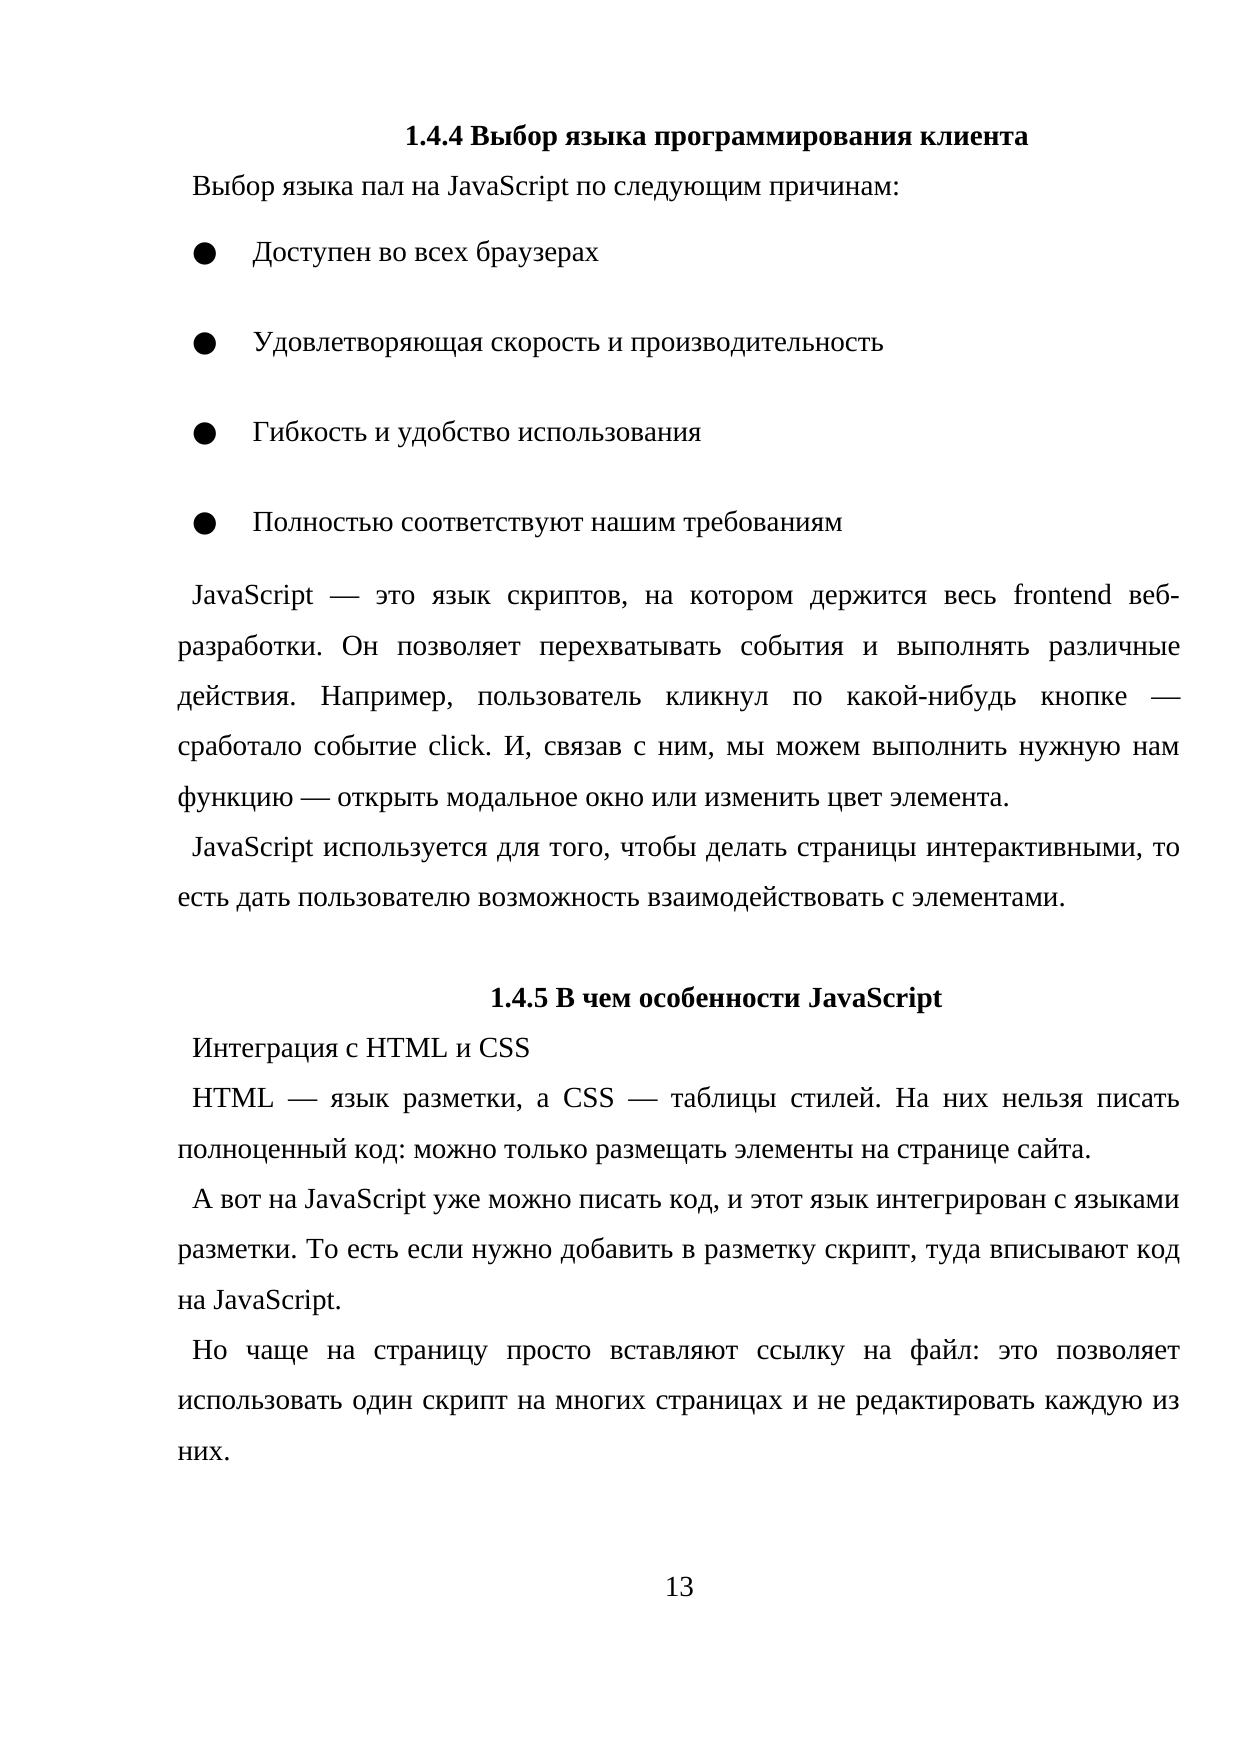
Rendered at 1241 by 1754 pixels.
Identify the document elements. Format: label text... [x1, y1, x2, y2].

list Удовлетворяющая скорость и производительность [177, 308, 1181, 368]
subtitle 1.4.4 Выбор языка программирования клиента [177, 118, 1181, 152]
text JavaScript — это язык скриптов, на котором держится весь frontend веб-разработки. Он позволяет перехватывать события и выполнять различные действия. Например, пользователь кликнул по какой-нибудь кнопке — сработало событие click. И, связав с ним, мы можем выполнить нужную нам функцию — открыть модальное окно или изменить цвет элемента. [177, 577, 1181, 812]
list Полностью соответствуют нашим требованиям [177, 488, 1181, 548]
text 1.4.5 В чем особенности JavaScript [177, 980, 1181, 1013]
text Но чаще на страницу просто вставляют ссылку на файл: это позволяет использовать один скрипт на многих страницах и не редактировать каждую из них. [177, 1332, 1181, 1466]
list Гибкость и удобство использования [177, 398, 1181, 458]
list Доступен во всех браузерах [177, 219, 1181, 278]
text Интеграция с HTML и CSS [177, 1030, 1181, 1064]
text Выбор языка пал на JavaScript по следующим причинам: [177, 168, 1181, 202]
text HTML — язык разметки, а CSS — таблицы стилей. На них нельзя писать полноценный код: можно только размещать элементы на странице сайта. [177, 1081, 1181, 1164]
text JavaScript используется для того, чтобы делать страницы интерактивными, то есть дать пользователю возможность взаимодействовать с элементами. [177, 829, 1181, 913]
text А вот на JavaScript уже можно писать код, и этот язык интегрирован с языками разметки. То есть если нужно добавить в разметку скрипт, туда вписывают код на JavaScript. [177, 1181, 1181, 1315]
